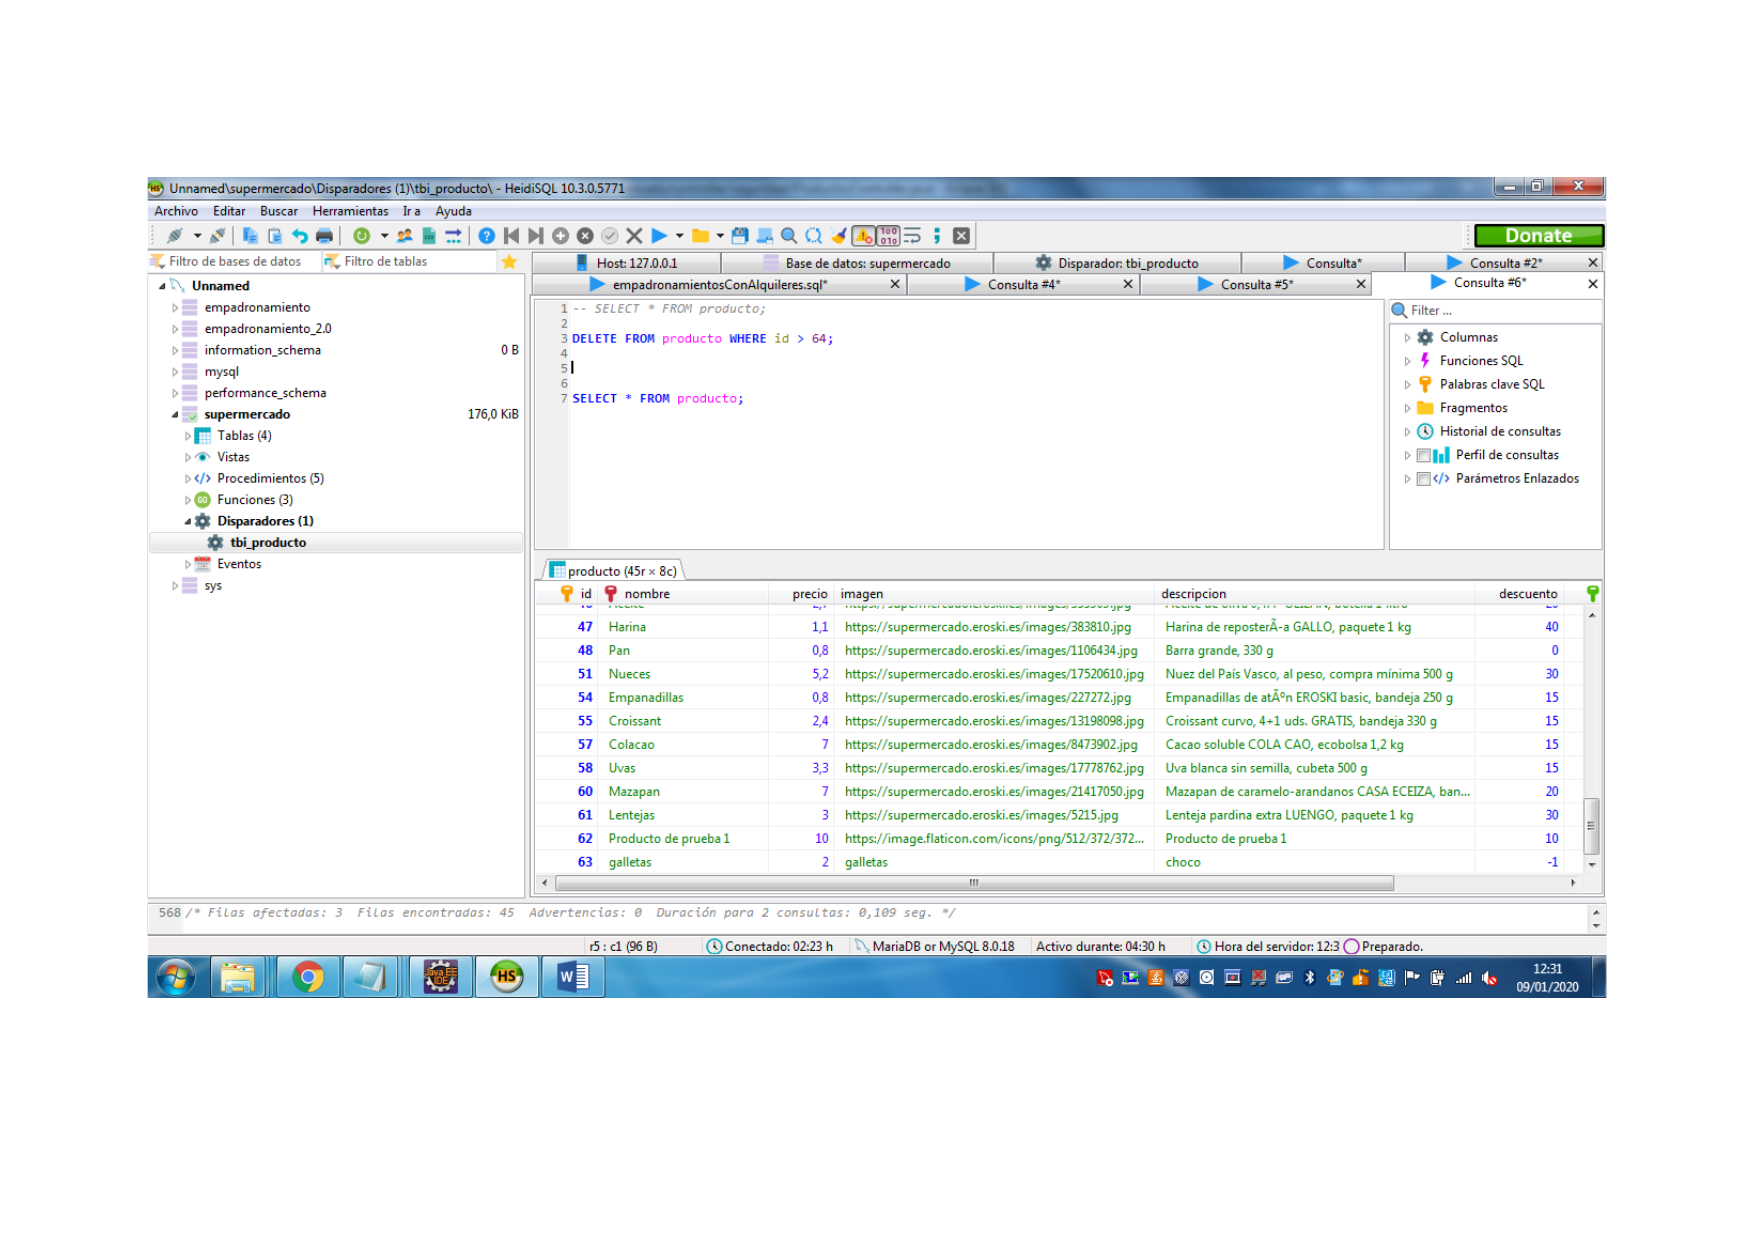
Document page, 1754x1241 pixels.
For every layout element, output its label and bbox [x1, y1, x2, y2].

picture [147, 177, 1607, 998]
